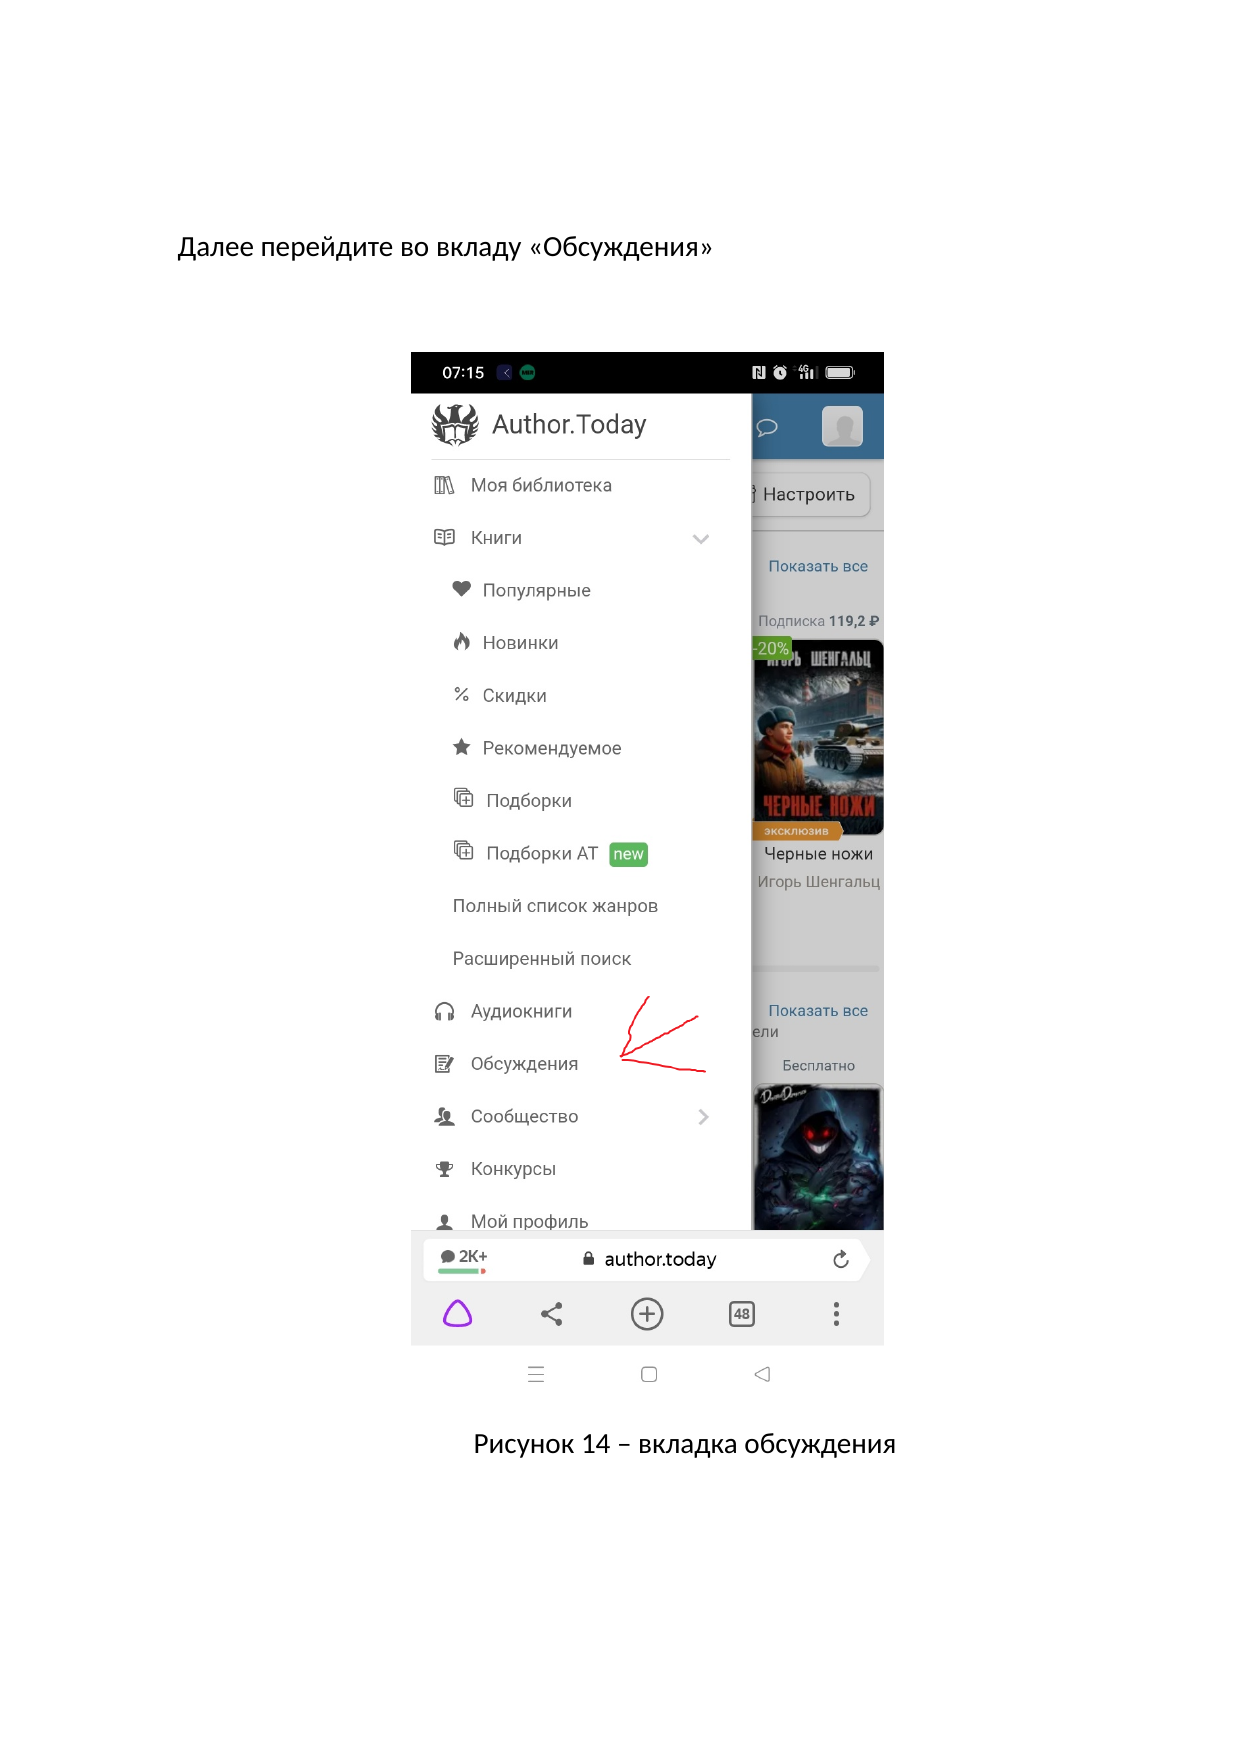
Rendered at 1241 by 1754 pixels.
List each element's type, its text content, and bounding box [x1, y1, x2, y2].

text Далее перейдите во вкладу «Обсуждения» [177, 228, 1152, 264]
picture [411, 352, 885, 1403]
